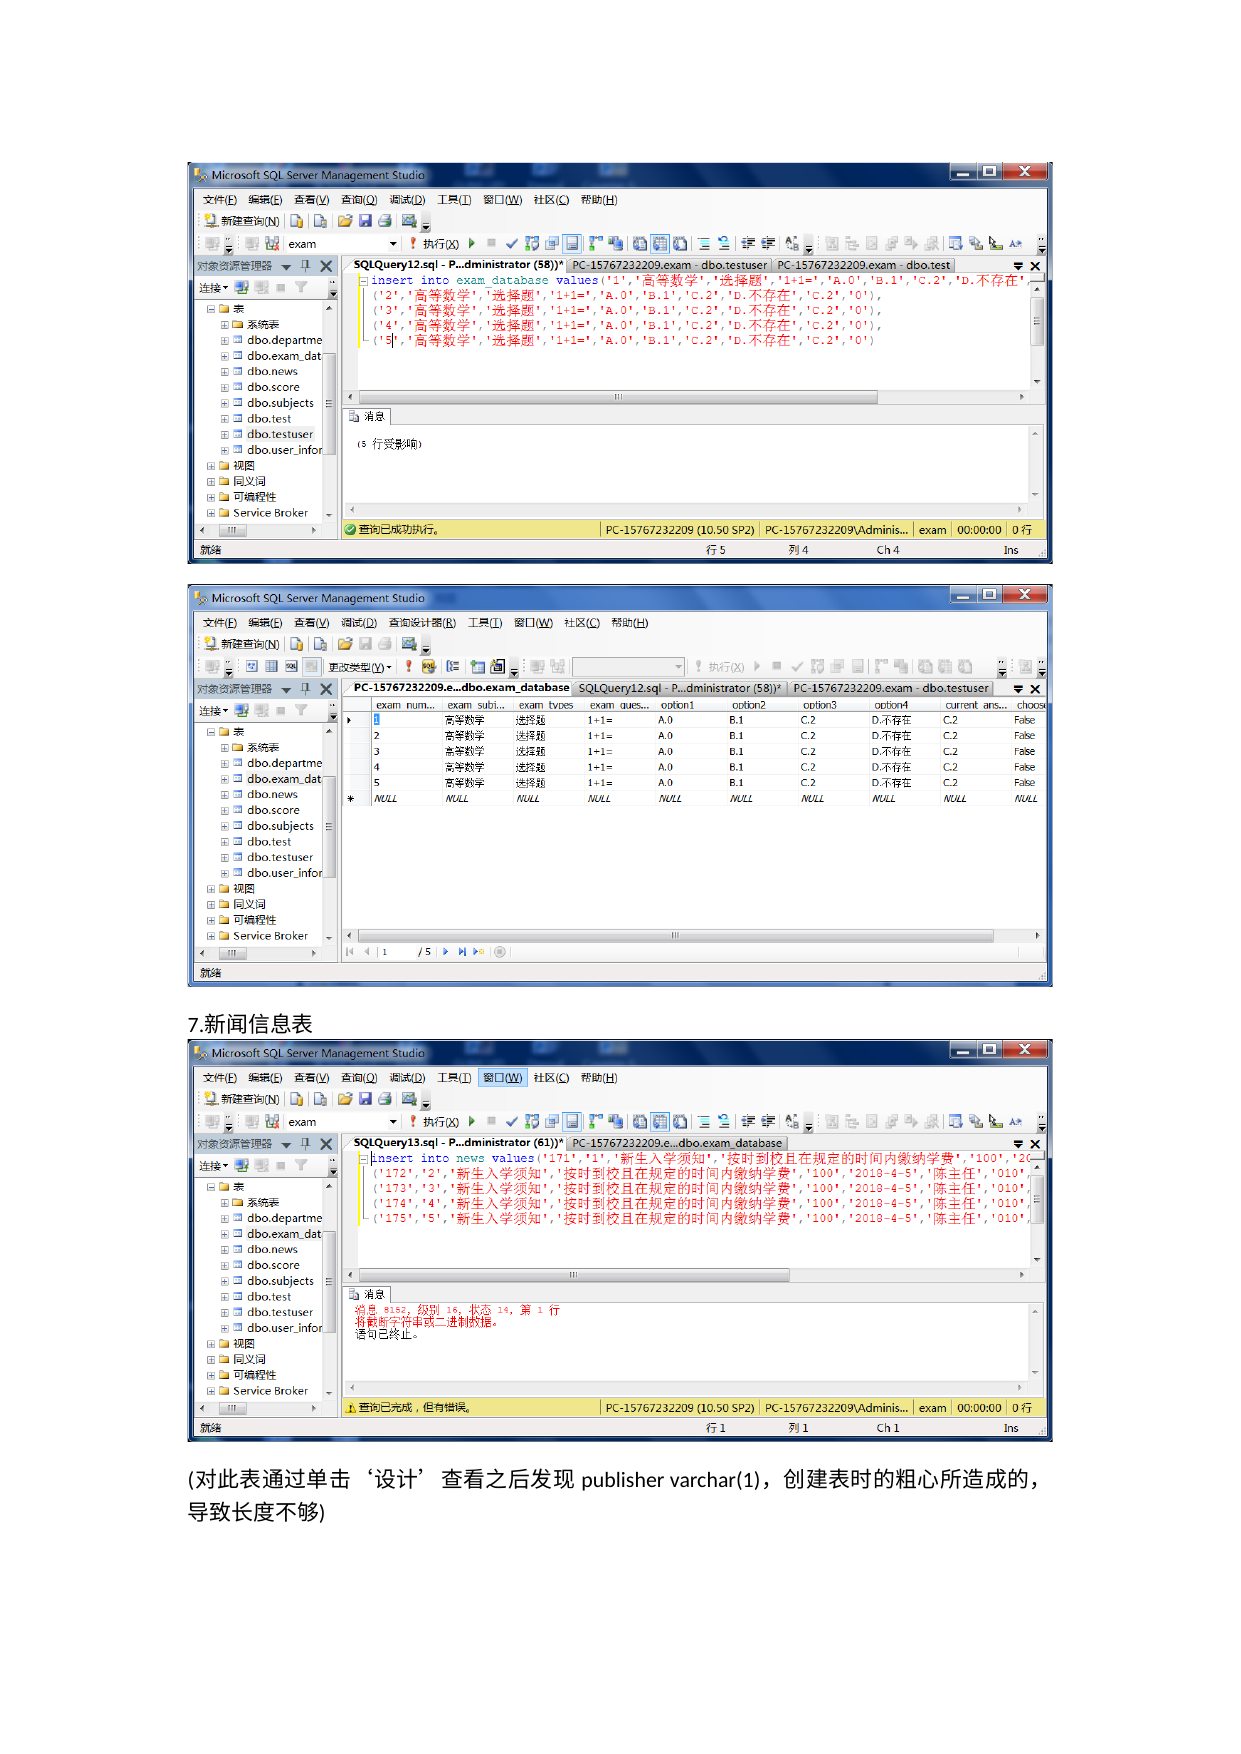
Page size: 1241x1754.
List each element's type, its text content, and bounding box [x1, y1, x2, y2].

text (对此表通过单击‘设计’查看之后发现publisher varchar(1)，创建表时的粗心所造成的，导致长度不够) [187, 1462, 1053, 1527]
picture [187, 1039, 1053, 1442]
picture [187, 162, 1053, 564]
text 7.新闻信息表 [187, 1007, 1053, 1039]
picture [187, 584, 1053, 987]
